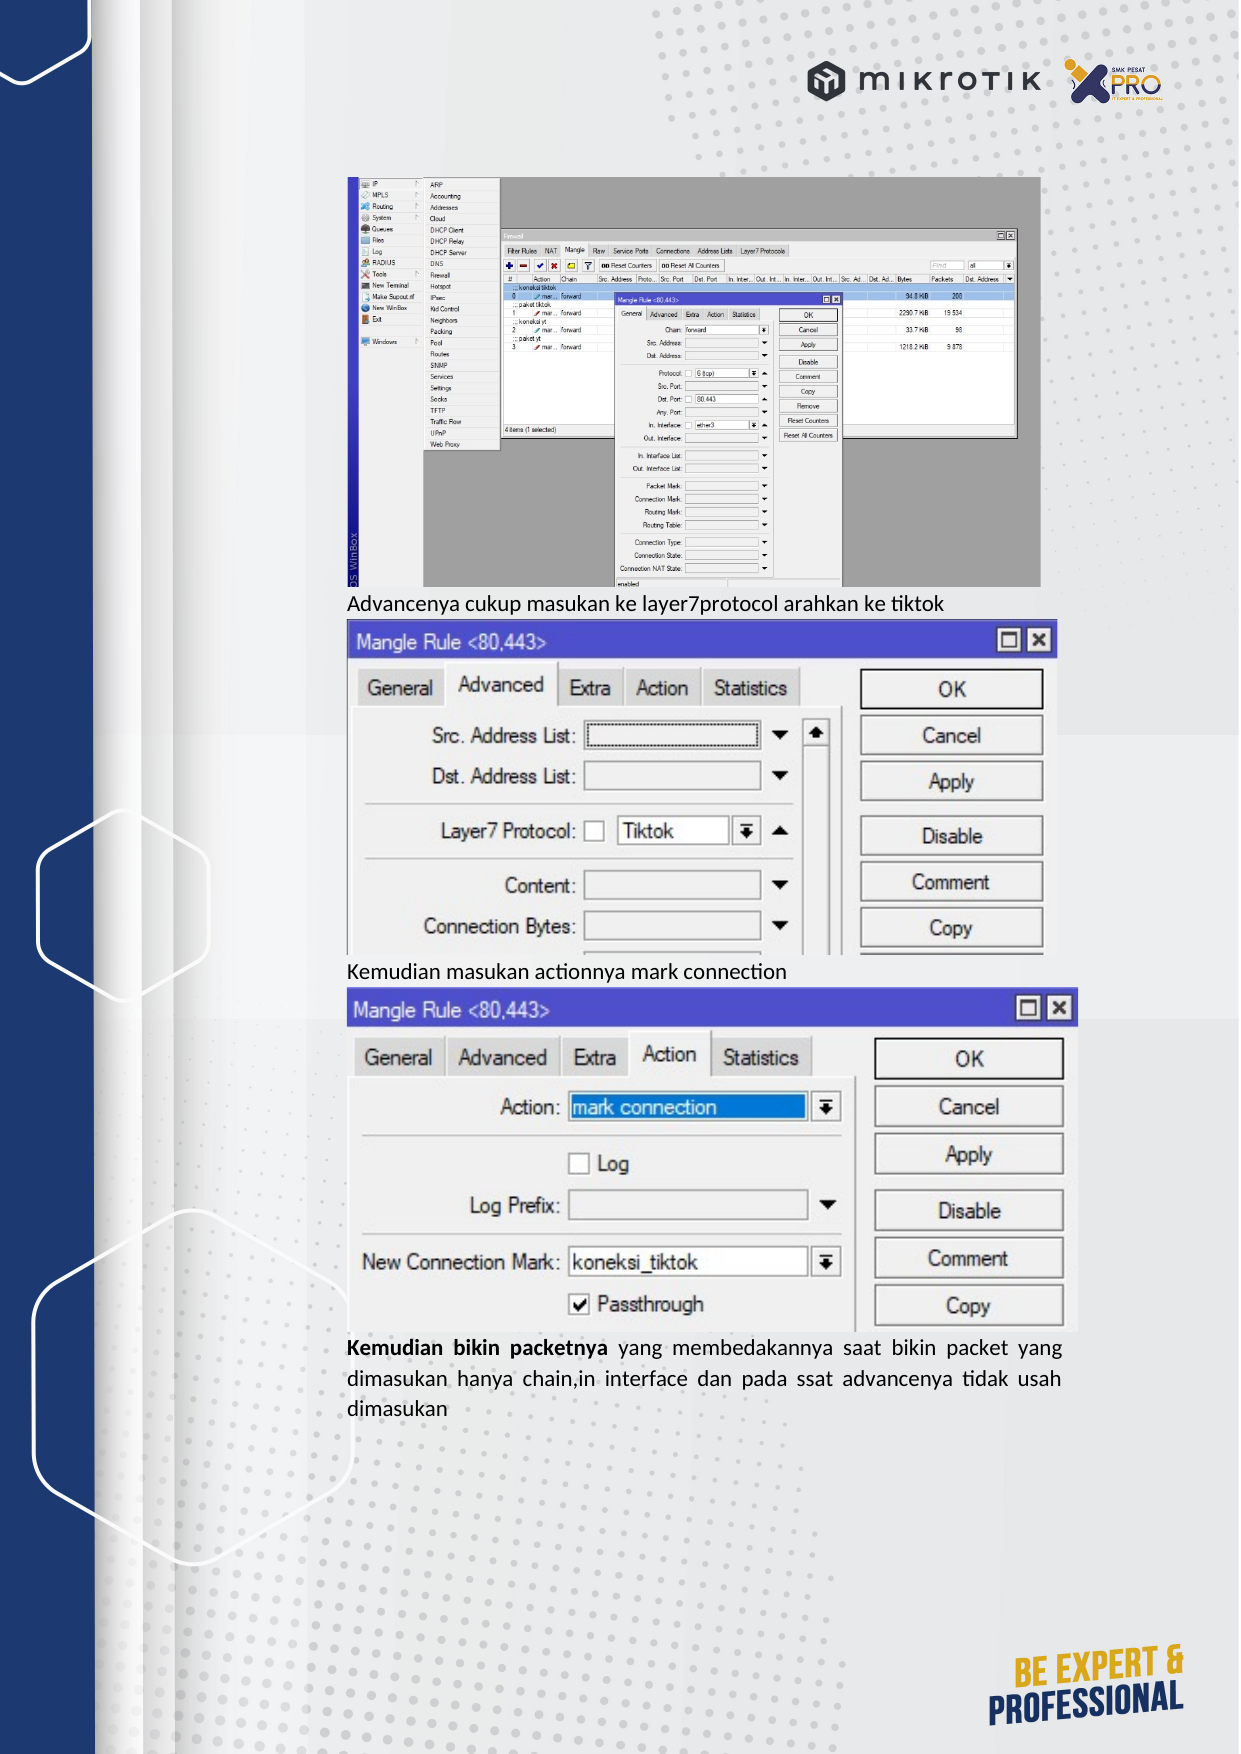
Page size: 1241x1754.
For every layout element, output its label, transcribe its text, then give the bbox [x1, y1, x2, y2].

list Advancenya cukup masukan ke layer7protocol arahkan ke tiktok [347, 589, 1063, 617]
list Kemudian bikin packetnya yang membedakannya saat bikin packet yang dimasukan hanya chain,in interface dan pada ssat advancenya tidak usah dimasukan [347, 1333, 1063, 1422]
picture [0, 0, 1239, 1754]
list Kemudian masukan actionnya mark connection [347, 957, 1063, 985]
